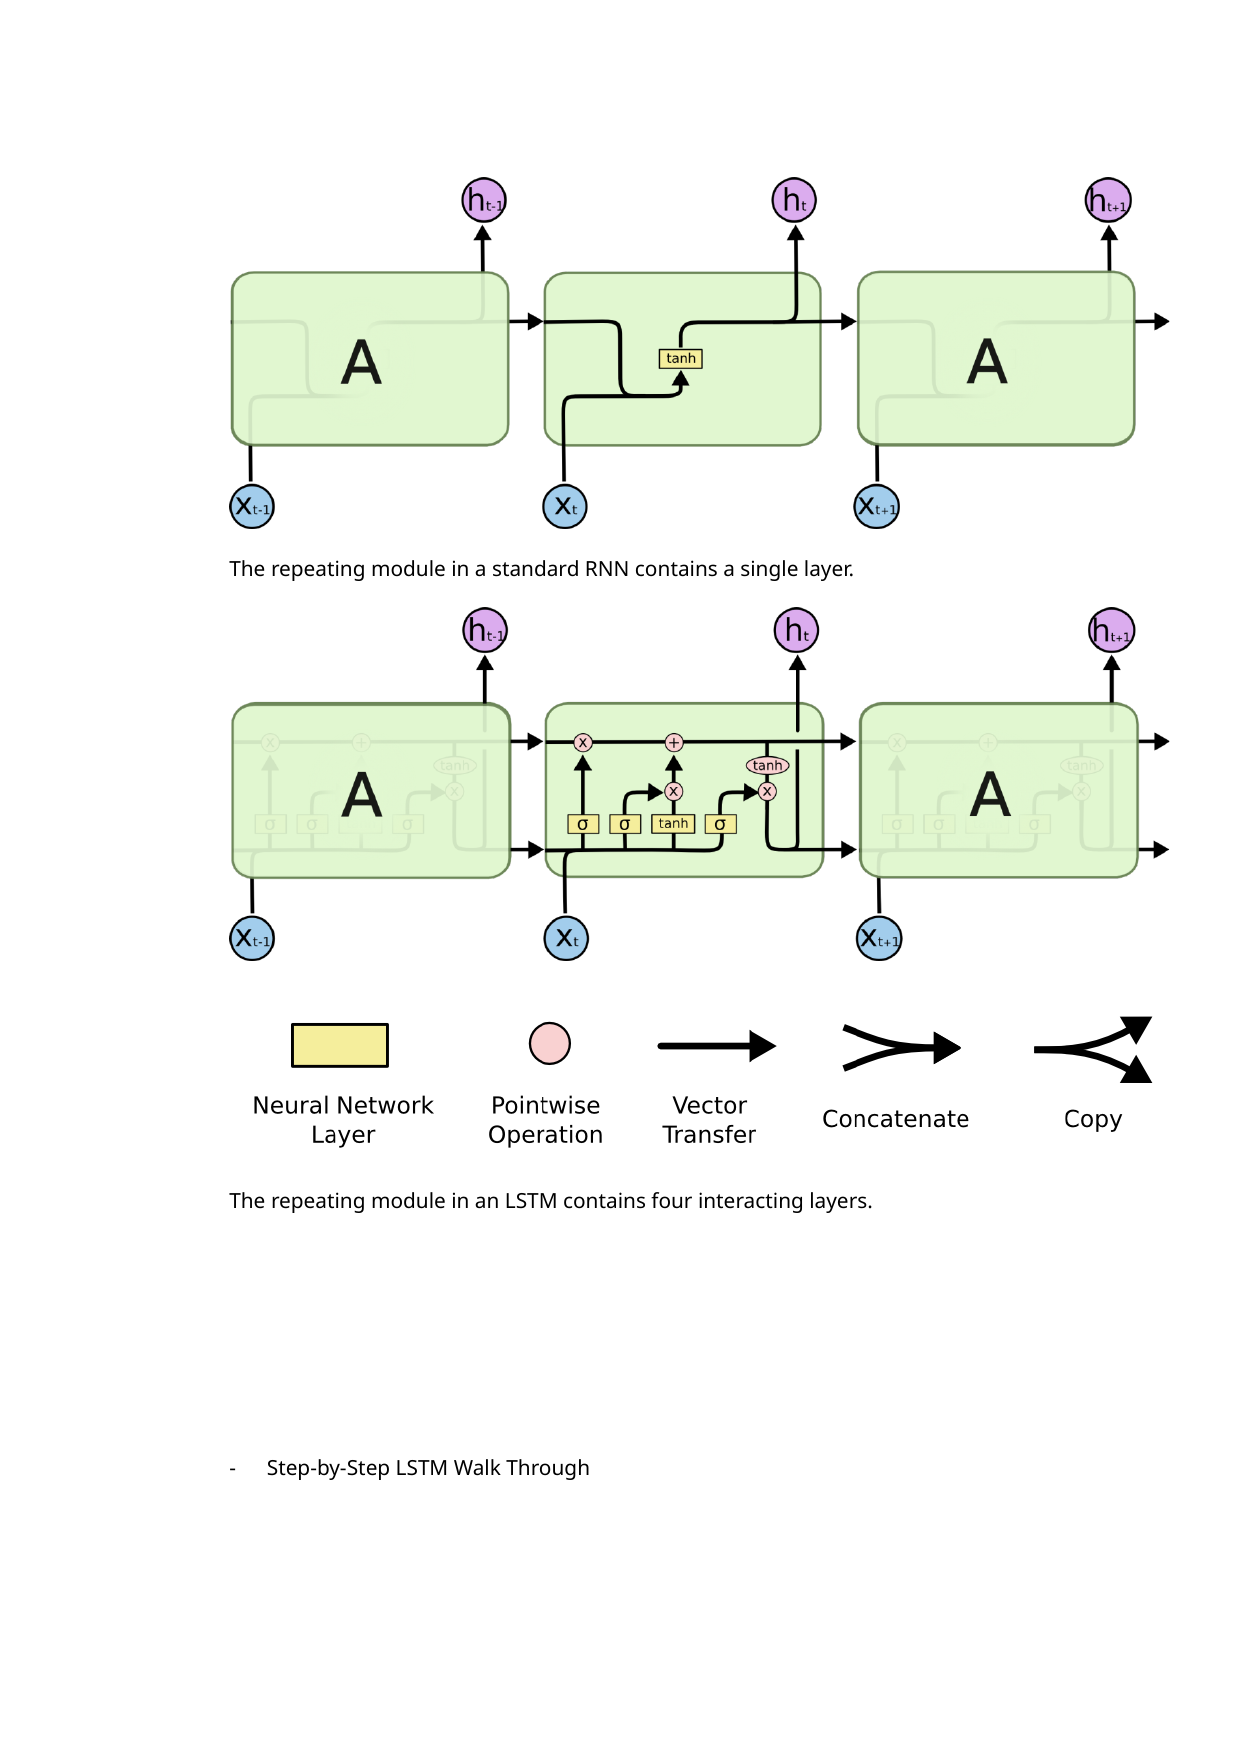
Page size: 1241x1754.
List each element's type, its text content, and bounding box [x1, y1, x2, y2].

list Step-by-Step LSTM Walk Through [229, 1453, 1090, 1482]
text The repeating module in an LSTM contains four interacting layers. [229, 1186, 1090, 1214]
picture [229, 985, 1170, 1161]
text The repeating module in a standard RNN contains a single layer. [229, 554, 1090, 582]
picture [229, 177, 1170, 529]
picture [229, 607, 1170, 961]
